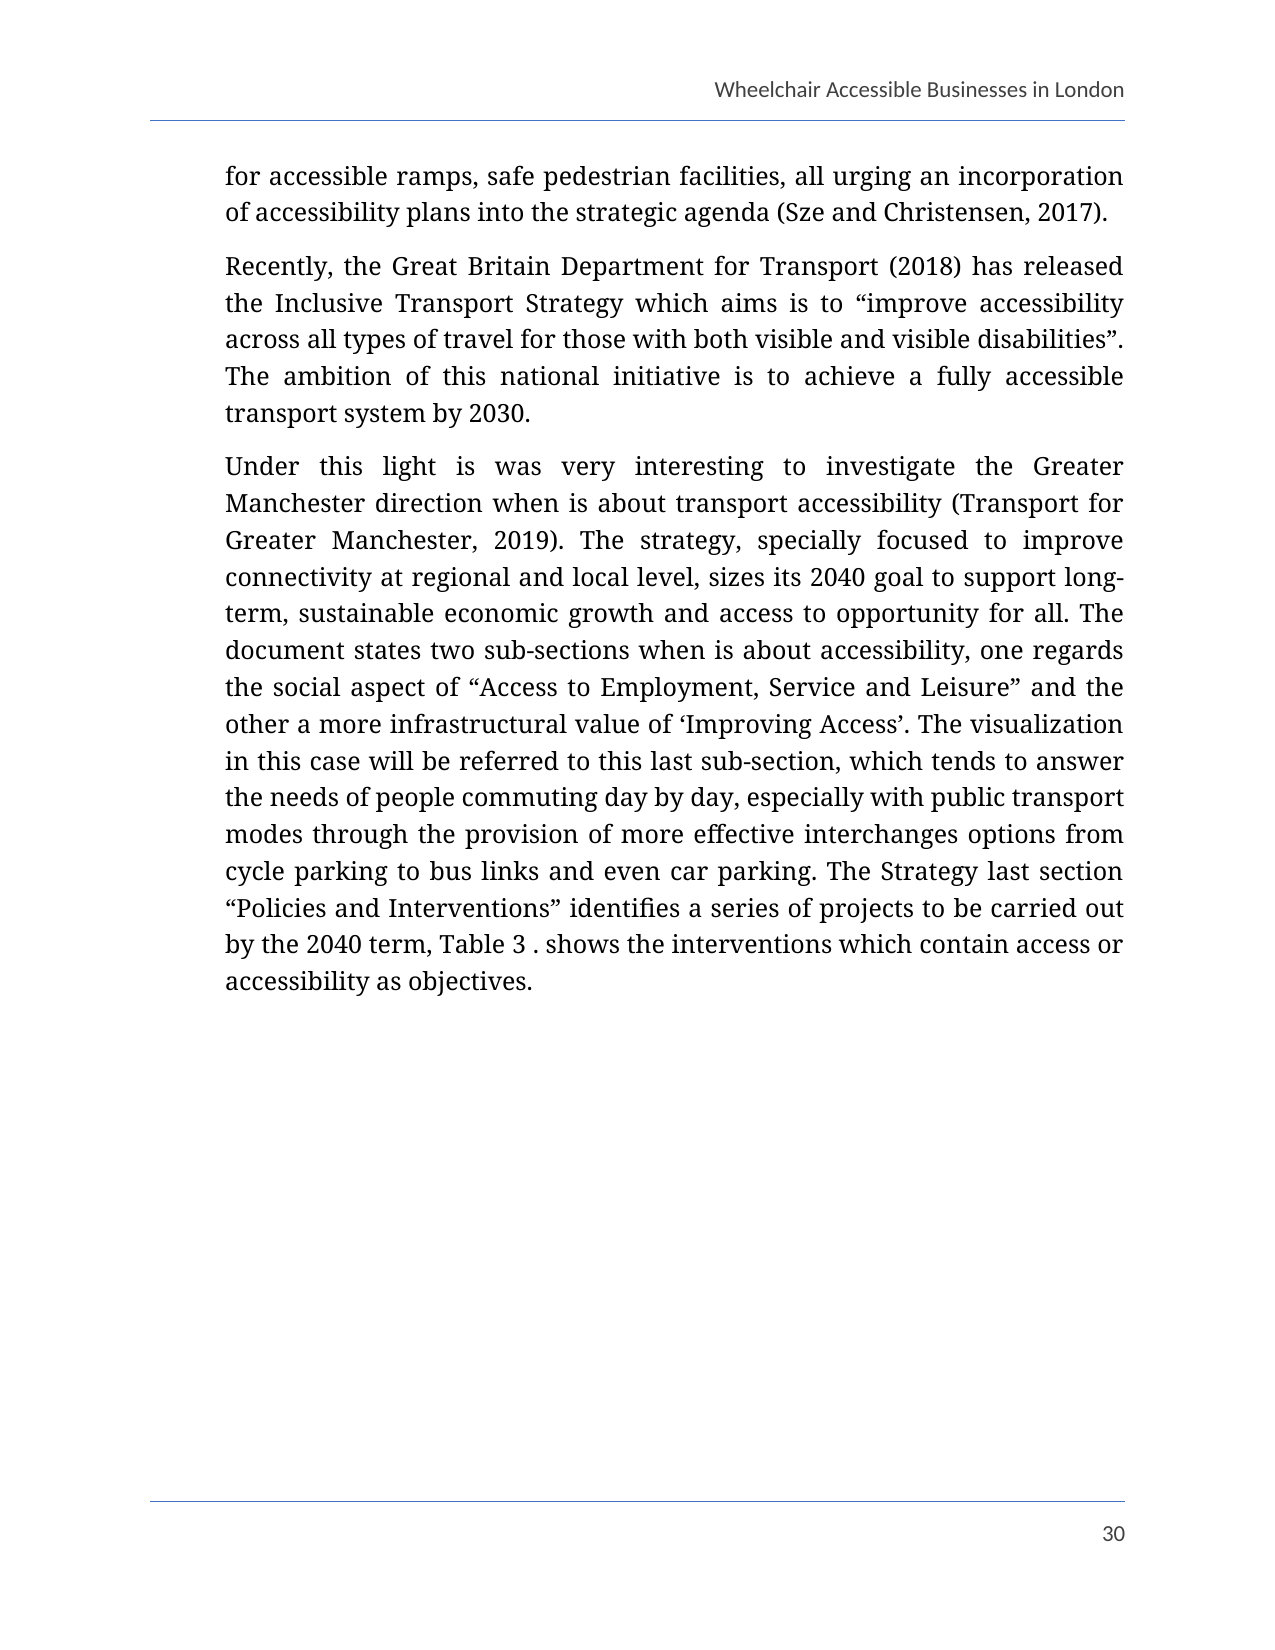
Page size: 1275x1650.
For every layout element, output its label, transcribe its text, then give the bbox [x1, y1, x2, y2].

text Recently, the Great Britain Department for Transport (2018) has released the Inclusive Transport Strategy which aims is to “improve accessibility across all types of travel for those with both visible and visible disabilities”. The ambition of this national initiative is to achieve a fully accessible transport system by 2030. [225, 248, 1125, 429]
text Under this light is was very interesting to investigate the Greater Manchester direction when is about transport accessibility (Transport for Greater Manchester, 2019). The strategy, specially focused to improve connectivity at regional and local level, sizes its 2040 goal to support long-term, sustainable economic growth and access to opportunity for all. The document states two sub-sections when is about accessibility, one regards the social aspect of “Access to Employment, Service and Leisure” and the other a more infrastructural value of ‘Improving Access’. The visualization in this case will be referred to this last sub-section, which tends to answer the needs of people commuting day by day, especially with public transport modes through the provision of more effective interchanges options from cycle parking to bus links and even car parking. The Strategy last section “Policies and Interventions” identifies a series of projects to be carried out by the 2040 term, Table 3 . shows the interventions which contain access or accessibility as objectives. [225, 449, 1125, 998]
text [225, 158, 1125, 229]
